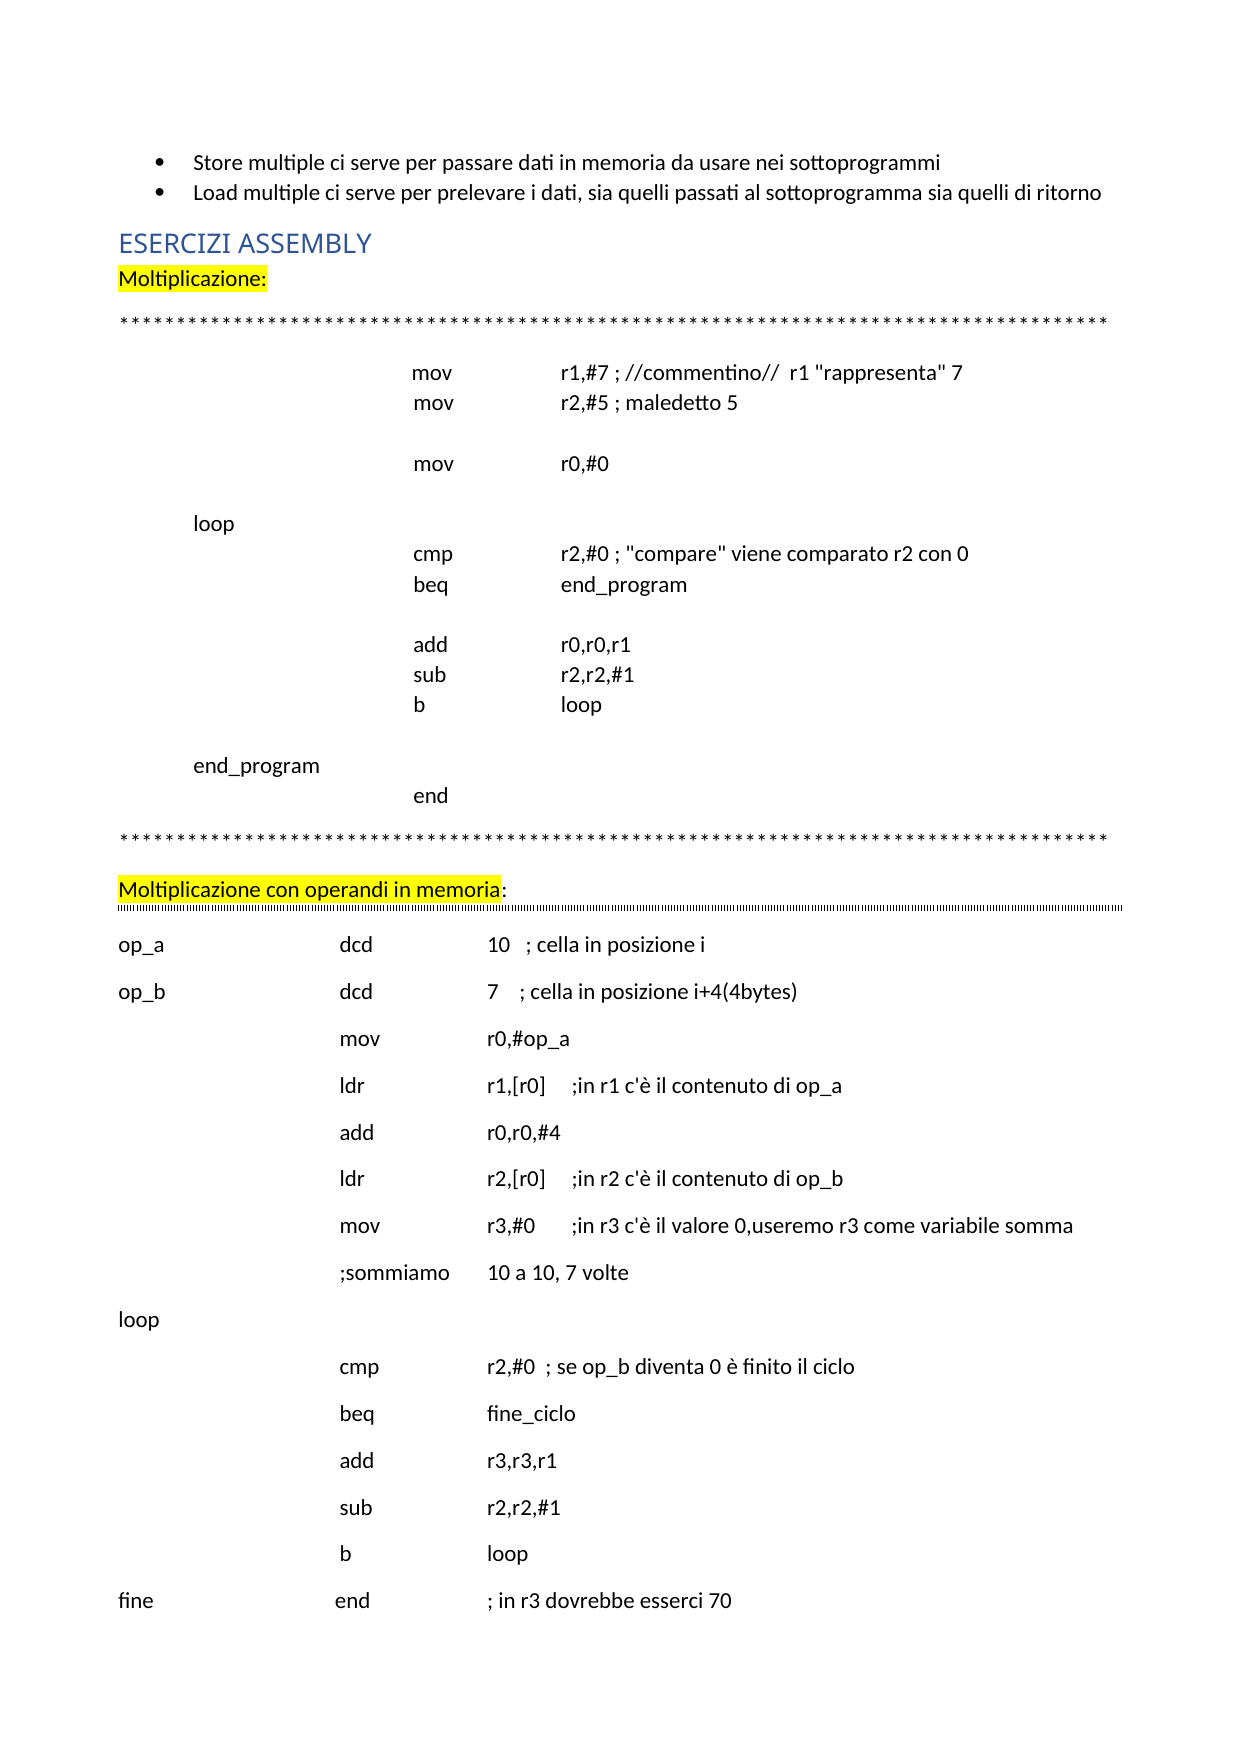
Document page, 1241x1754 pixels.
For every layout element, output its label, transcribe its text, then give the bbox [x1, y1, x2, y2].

text add r0,r0,#4 [118, 1118, 1122, 1146]
list end_program [193, 751, 1122, 779]
text ;sommiamo 10 a 10, 7 volte [118, 1258, 1122, 1286]
list Load multiple ci serve per prelevare i dati, sia quelli passati al sottoprogramma sia quelli di ritorno [156, 178, 1122, 206]
text Moltiplicazione: [118, 264, 1122, 292]
list end [193, 781, 1122, 809]
text add r3,r3,r1 [118, 1446, 1122, 1474]
text b loop [118, 1539, 1122, 1567]
list mov r0,#0 [193, 449, 1122, 477]
list add r0,r0,r1 [193, 630, 1122, 658]
text sub r2,r2,#1 [118, 1493, 1122, 1521]
text mov r3,#0 ;in r3 c'è il valore 0,useremo r3 come variabile somma [118, 1211, 1122, 1239]
list mov r2,#5 ; maledetto 5 [193, 388, 1122, 416]
text mov r0,#op_a [118, 1024, 1122, 1052]
text *************************************************************************************** [118, 828, 1122, 856]
list mov r1,#7 ; //commentino// r1 "rappresenta" 7 [193, 358, 1122, 386]
list sub r2,r2,#1 [193, 660, 1122, 688]
text cmp r2,#0 ; se op_b diventa 0 è finito il ciclo [118, 1352, 1122, 1380]
text ldr r1,[r0] ;in r1 c'è il contenuto di op_a [118, 1071, 1122, 1099]
subtitle ESERCIZI ASSEMBLY [118, 225, 1122, 262]
text ldr r2,[r0] ;in r2 c'è il contenuto di op_b [118, 1164, 1122, 1192]
list loop [193, 509, 1122, 537]
list cmp r2,#0 ; "compare" viene comparato r2 con 0 [193, 539, 1122, 567]
text *************************************************************************************** [118, 311, 1122, 339]
text fine end ; in r3 dovrebbe esserci 70 [118, 1586, 1122, 1614]
text Moltiplicazione con operandi in memoria: [118, 875, 1122, 911]
text op_b dcd 7 ; cella in posizione i+4(4bytes) [118, 977, 1122, 1005]
text op_a dcd 10 ; cella in posizione i [118, 930, 1122, 958]
text loop [118, 1305, 1122, 1333]
list b loop [193, 691, 1122, 718]
list beq end_program [193, 570, 1122, 598]
list Store multiple ci serve per passare dati in memoria da usare nei sottoprogrammi [156, 148, 1122, 176]
text beq fine_ciclo [118, 1399, 1122, 1427]
